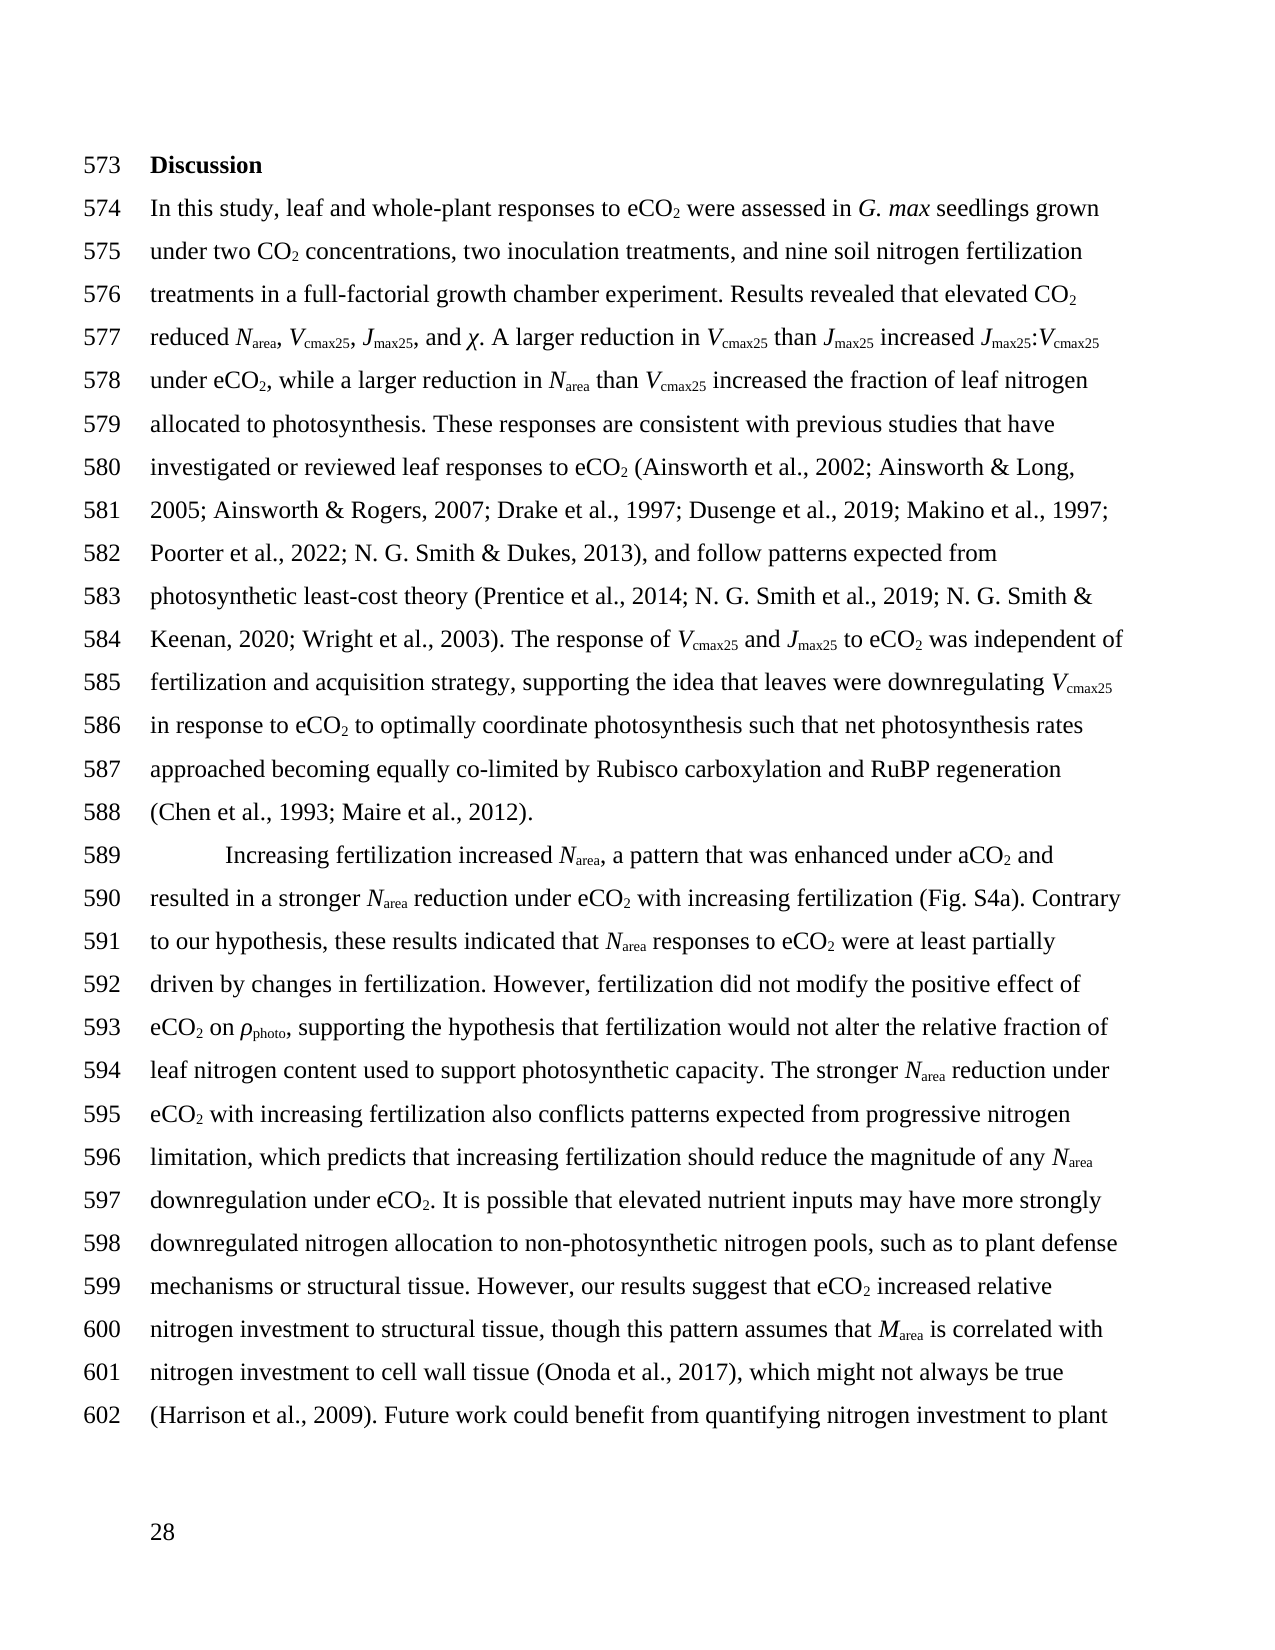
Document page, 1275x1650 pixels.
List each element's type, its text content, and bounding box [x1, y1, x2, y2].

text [150, 840, 1125, 1429]
text In this study, leaf and whole-plant responses to eCO2 were assessed in G. max seedlings grown under two CO2 concentrations, two inoculation treatments, and nine soil nitrogen fertilization treatments in a full-factorial growth chamber experiment. Results revealed that elevated CO2 reduced Narea, Vcmax25, Jmax25, and χ. A larger reduction in Vcmax25 than Jmax25 increased Jmax25:Vcmax25 under eCO2, while a larger reduction in Narea than Vcmax25 increased the fraction of leaf nitrogen allocated to photosynthesis. These responses are consistent with previous studies that have investigated or reviewed leaf responses to eCO2 , and follow patterns expected from photosynthetic least-cost theory . The response of Vcmax25 and Jmax25 to eCO2 was independent of fertilization and acquisition strategy, supporting the idea that leaves were downregulating Vcmax25 in response to eCO2 to optimally coordinate photosynthesis such that net photosynthesis rates approached becoming equally co-limited by Rubisco carboxylation and RuBP regeneration . [150, 193, 1125, 826]
text Discussion [150, 150, 1125, 179]
